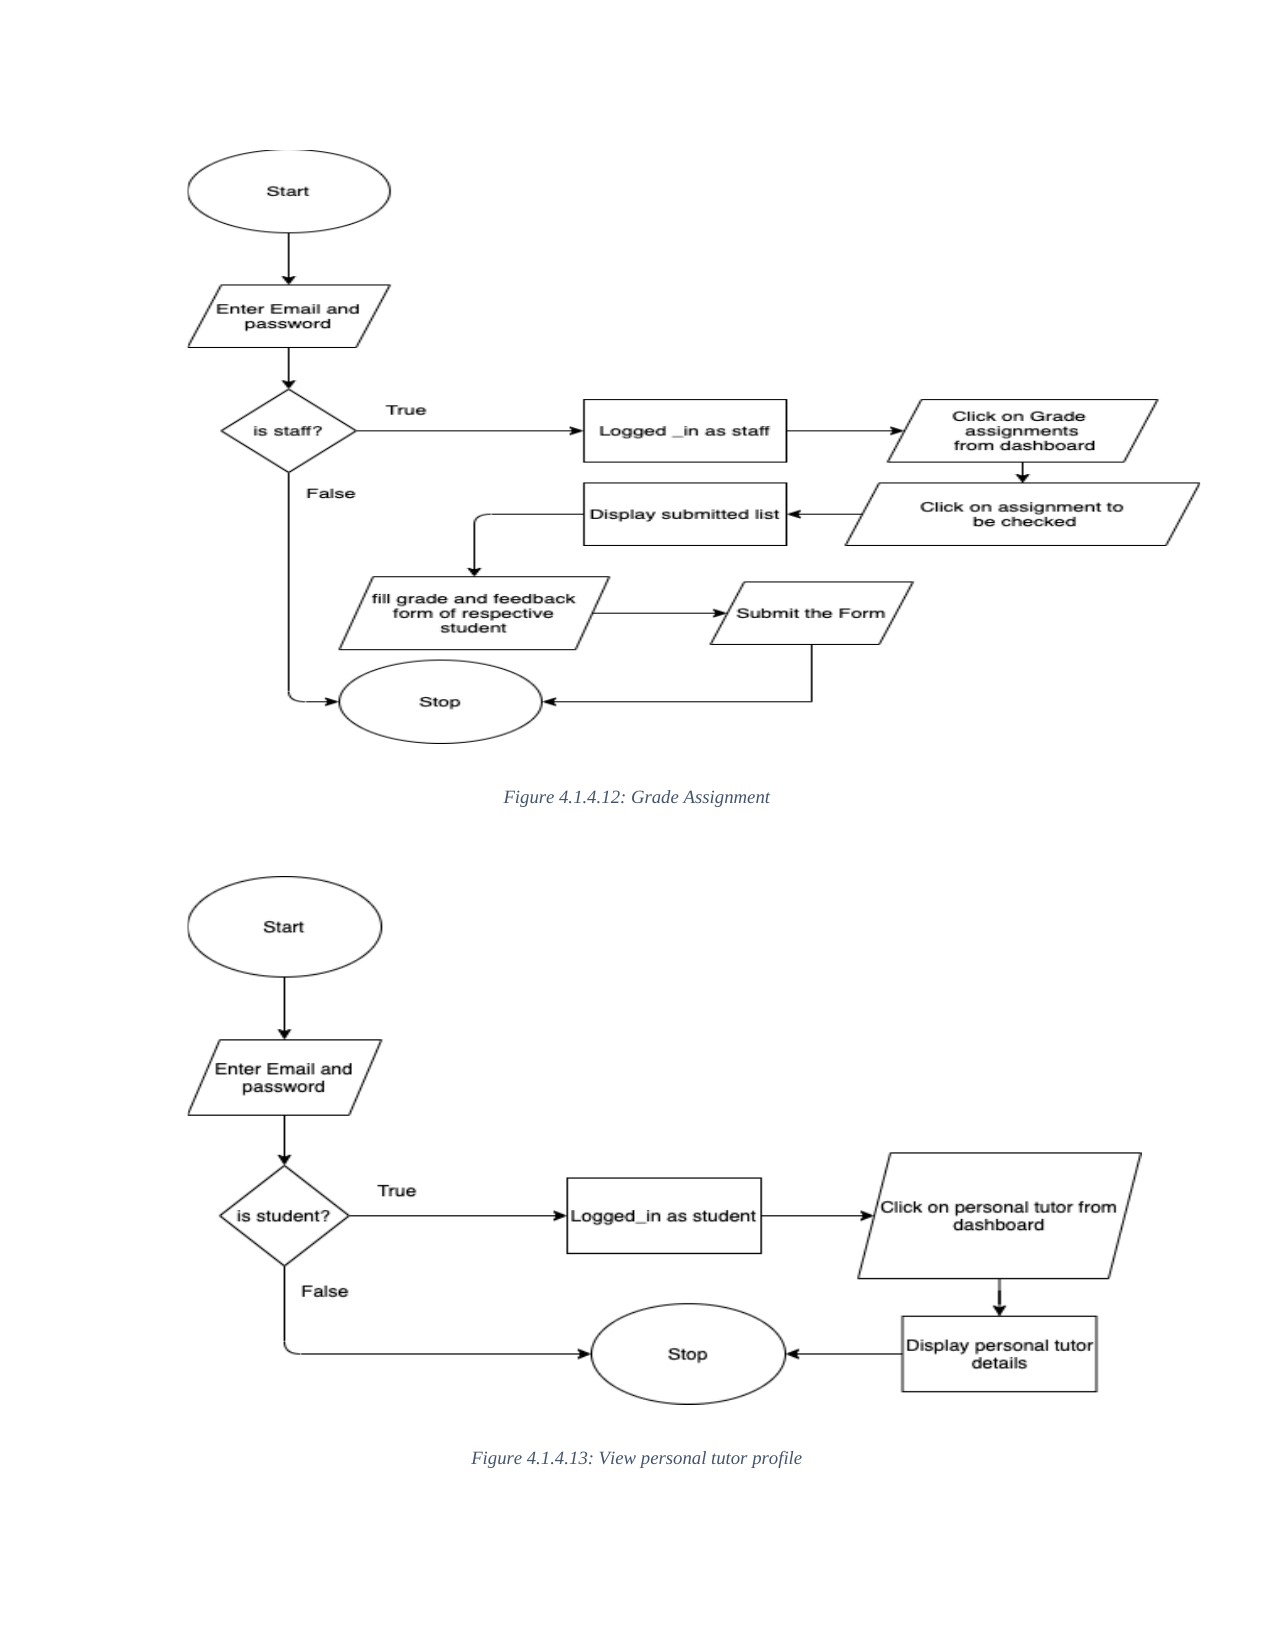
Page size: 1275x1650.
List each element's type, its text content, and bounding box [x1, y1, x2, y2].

picture [187, 876, 1142, 1405]
picture [187, 150, 1200, 744]
